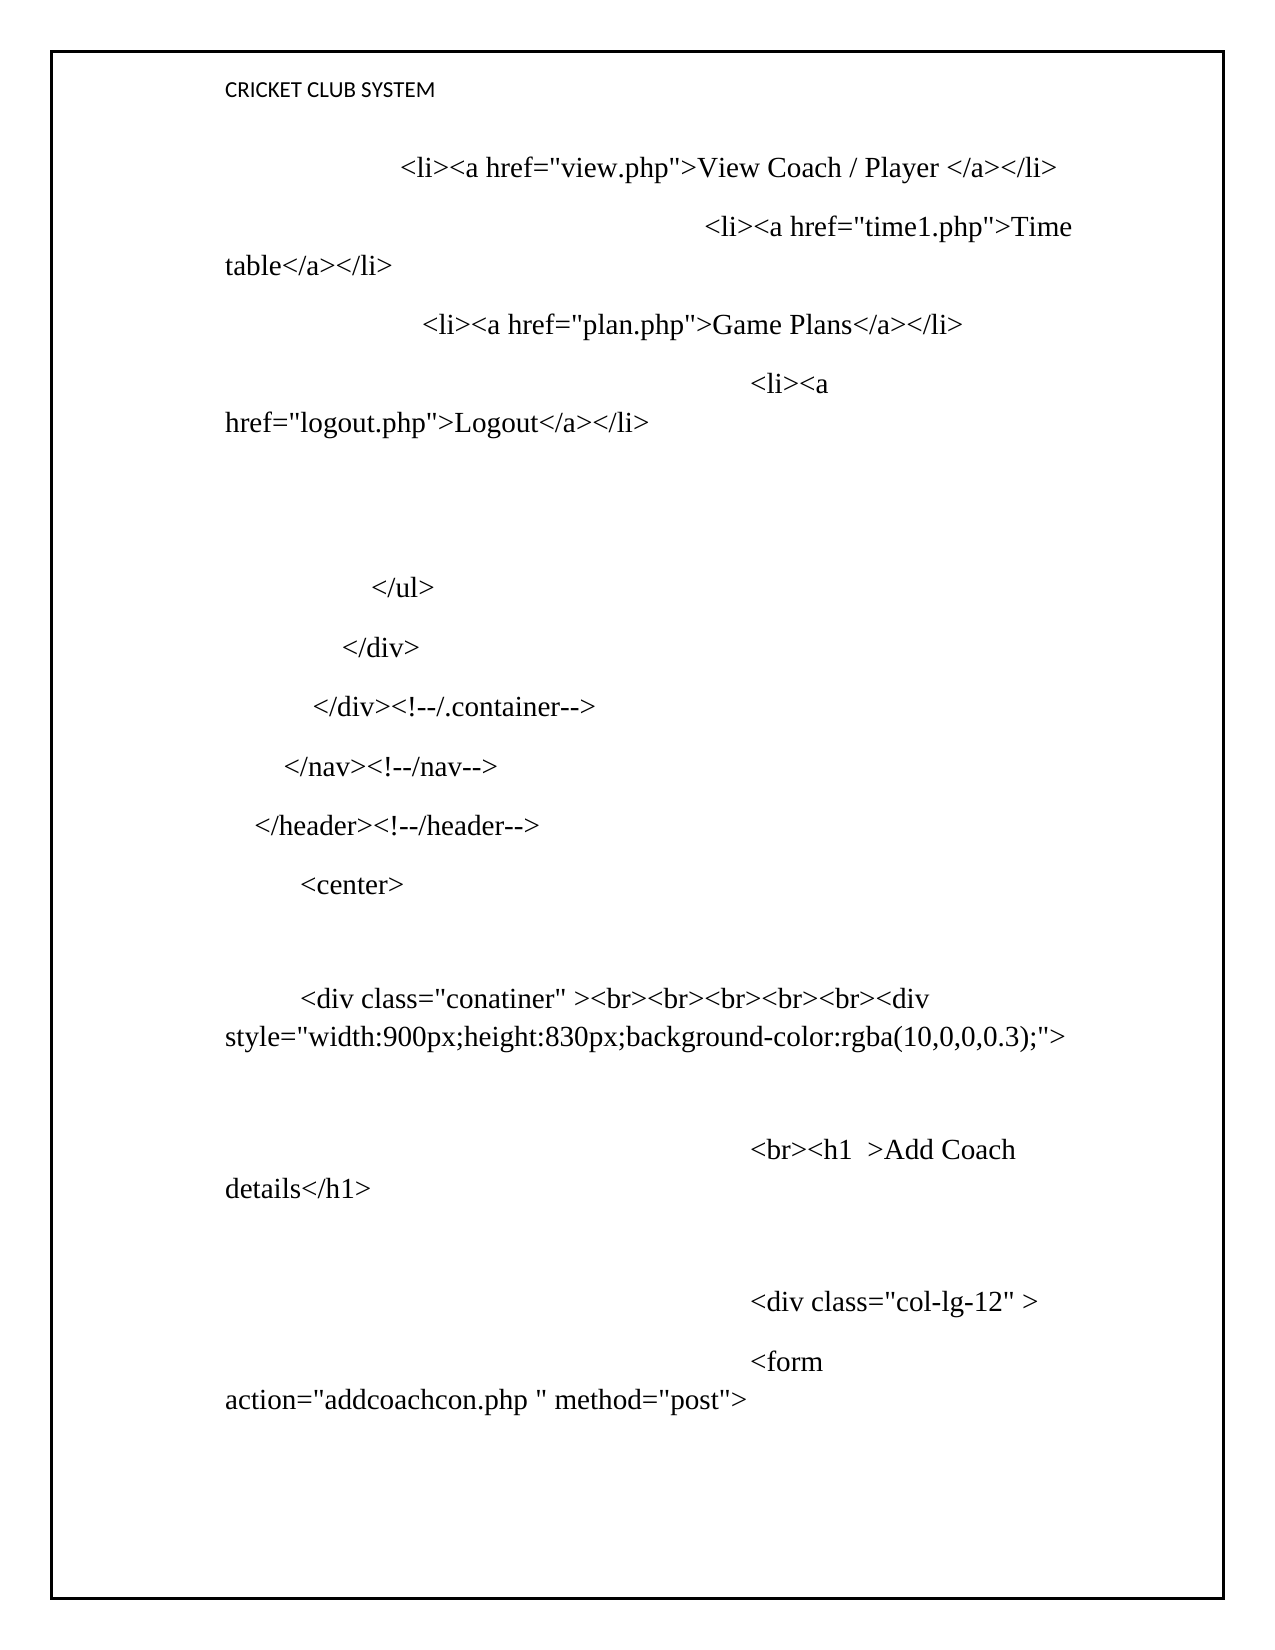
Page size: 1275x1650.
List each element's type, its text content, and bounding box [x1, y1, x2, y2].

text <form action="addcoachcon.php " method="post"> [225, 1344, 1125, 1416]
text <li><a href="time1.php">Time table</a></li> [225, 209, 1125, 281]
text <li><a href="view.php">View Coach / Player </a></li> [225, 150, 1125, 183]
text <li><a href="logout.php">Logout</a></li> [225, 367, 1125, 439]
text </div> [225, 630, 1125, 663]
text </nav><!--/nav--> [225, 749, 1125, 782]
text <div class="col-lg-12" > [225, 1284, 1125, 1318]
text <li><a href="plan.php">Game Plans</a></li> [225, 307, 1125, 341]
text </ul> [225, 571, 1125, 604]
text <center> [225, 867, 1125, 901]
text <br><h1 >Add Coach details</h1> [225, 1132, 1125, 1204]
text <div class="conatiner" ><br><br><br><br><br><div style="width:900px;height:830px;background-color:rgba(10,0,0,0.3);"> [225, 981, 1125, 1053]
text </header><!--/header--> [225, 808, 1125, 842]
text </div><!--/.container--> [225, 689, 1125, 723]
